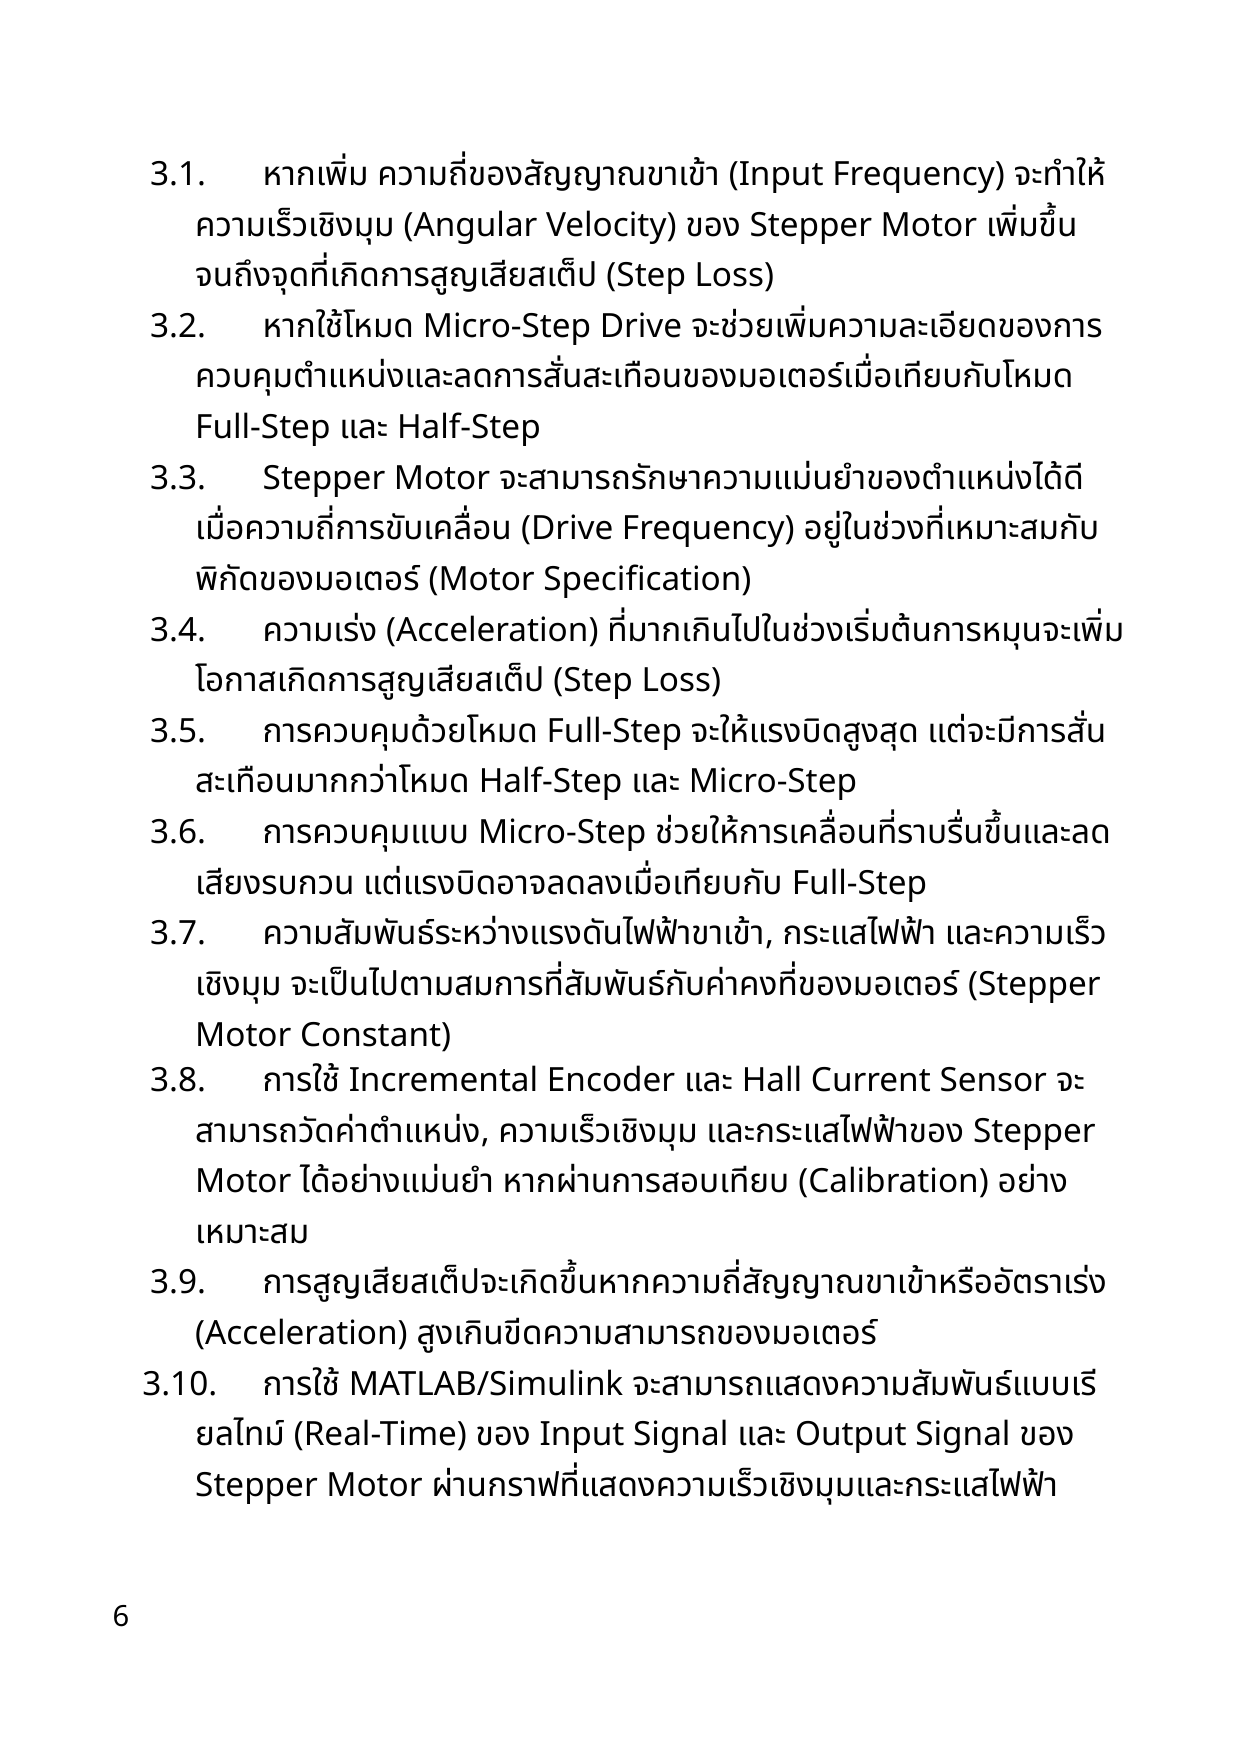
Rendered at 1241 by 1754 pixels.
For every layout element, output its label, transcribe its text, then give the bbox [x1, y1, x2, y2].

list การใช้ Incremental Encoder และ Hall Current Sensor จะสามารถวัดค่าตำแหน่ง, ความเร็วเชิงมุม และกระแสไฟฟ้าของ Stepper Motor ได้อย่างแม่นยำ หากผ่านการสอบเทียบ (Calibration) อย่างเหมาะสม [150, 1056, 1128, 1258]
list การใช้ MATLAB/Simulink จะสามารถแสดงความสัมพันธ์แบบเรียลไทม์ (Real-Time) ของ Input Signal และ Output Signal ของ Stepper Motor ผ่านกราฟที่แสดงความเร็วเชิงมุมและกระแสไฟฟ้า [142, 1359, 1128, 1511]
list หากเพิ่ม ความถี่ของสัญญาณขาเข้า (Input Frequency) จะทำให้ความเร็วเชิงมุม (Angular Velocity) ของ Stepper Motor เพิ่มขึ้น จนถึงจุดที่เกิดการสูญเสียสเต็ป (Step Loss) [150, 150, 1128, 302]
list Stepper Motor จะสามารถรักษาความแม่นยำของตำแหน่งได้ดีเมื่อความถี่การขับเคลื่อน (Drive Frequency) อยู่ในช่วงที่เหมาะสมกับพิกัดของมอเตอร์ (Motor Specification) [150, 453, 1128, 605]
list ความเร่ง (Acceleration) ที่มากเกินไปในช่วงเริ่มต้นการหมุนจะเพิ่มโอกาสเกิดการสูญเสียสเต็ป (Step Loss) [150, 605, 1128, 707]
list การควบคุมด้วยโหมด Full-Step จะให้แรงบิดสูงสุด แต่จะมีการสั่นสะเทือนมากกว่าโหมด Half-Step และ Micro-Step [150, 707, 1128, 808]
list การสูญเสียสเต็ปจะเกิดขึ้นหากความถี่สัญญาณขาเข้าหรืออัตราเร่ง (Acceleration) สูงเกินขีดความสามารถของมอเตอร์ [150, 1258, 1128, 1359]
list การควบคุมแบบ Micro-Step ช่วยให้การเคลื่อนที่ราบรื่นขึ้นและลดเสียงรบกวน แต่แรงบิดอาจลดลงเมื่อเทียบกับ Full-Step [150, 808, 1128, 909]
list หากใช้โหมด Micro-Step Drive จะช่วยเพิ่มความละเอียดของการควบคุมตำแหน่งและลดการสั่นสะเทือนของมอเตอร์เมื่อเทียบกับโหมด Full-Step และ Half-Step [150, 302, 1128, 453]
list ความสัมพันธ์ระหว่างแรงดันไฟฟ้าขาเข้า, กระแสไฟฟ้า และความเร็วเชิงมุม จะเป็นไปตามสมการที่สัมพันธ์กับค่าคงที่ของมอเตอร์ (Stepper Motor Constant) [150, 909, 1128, 1056]
